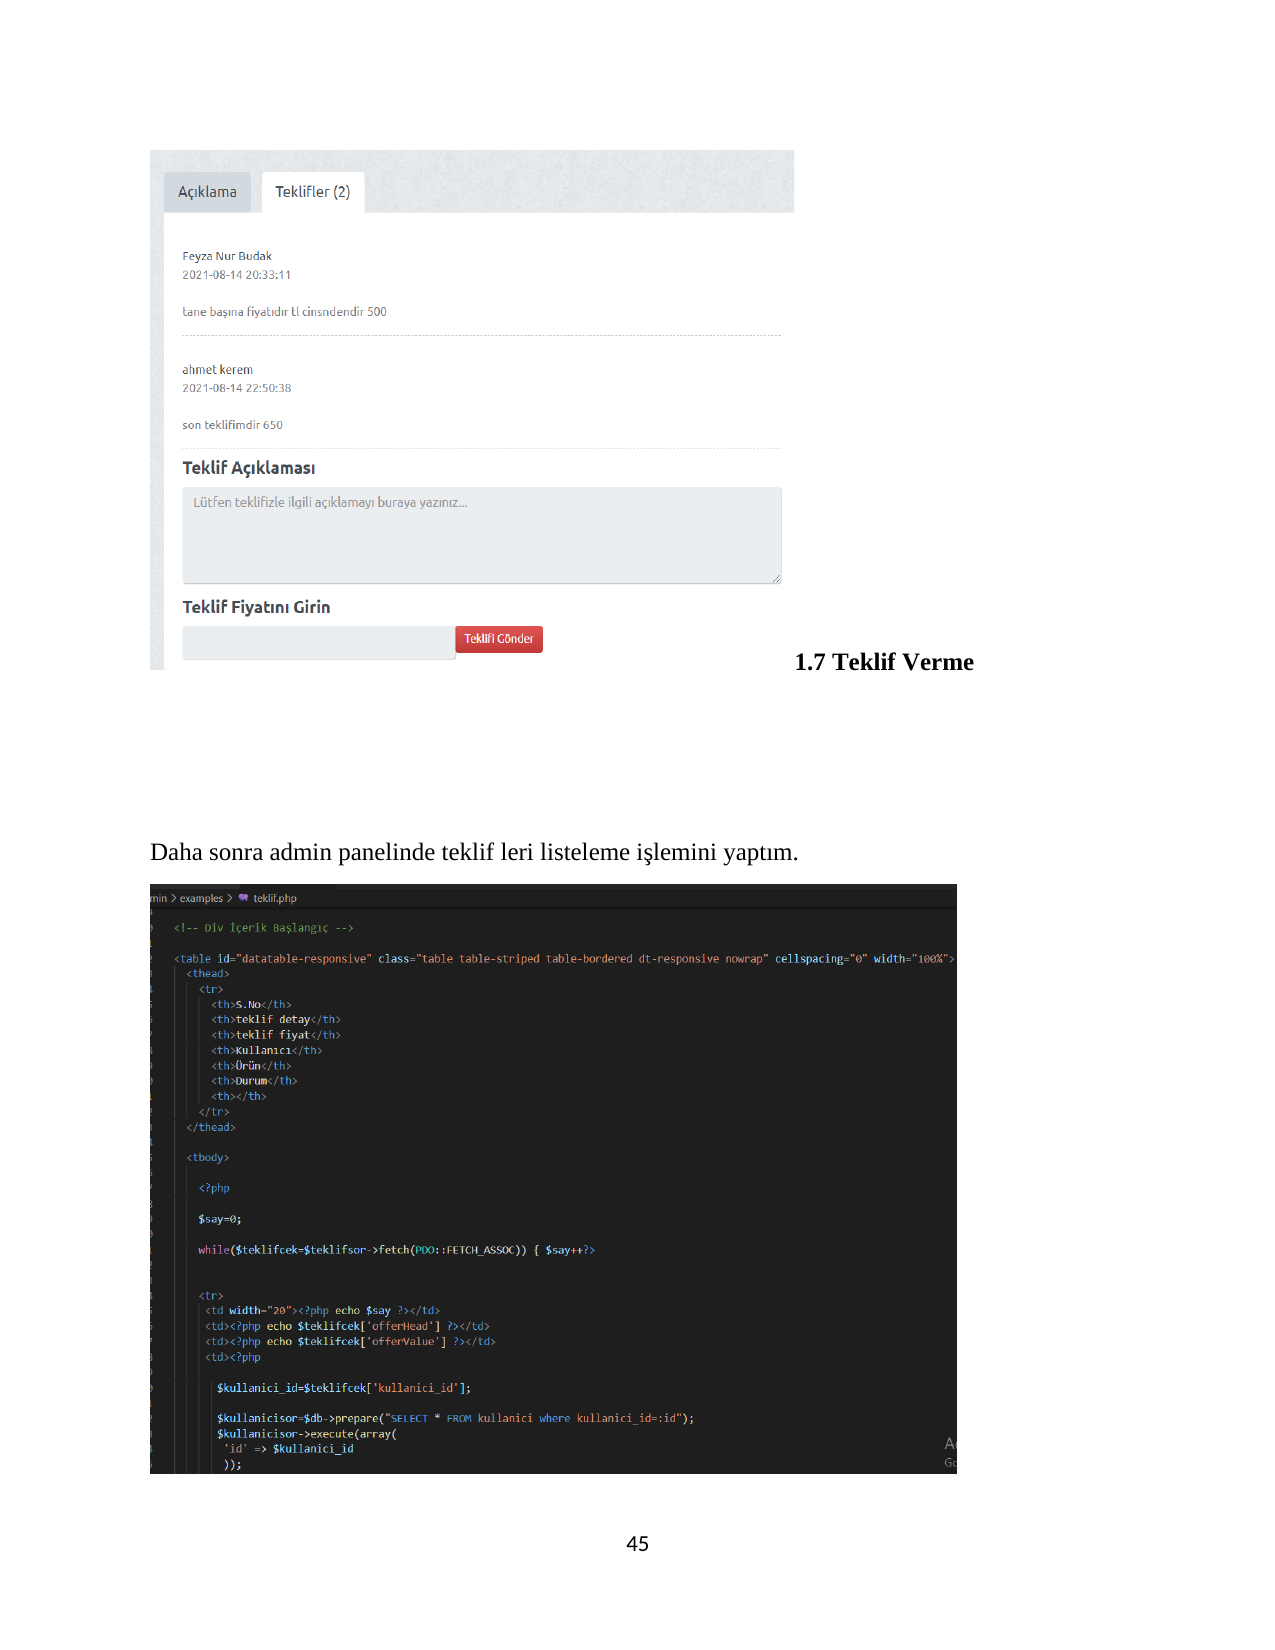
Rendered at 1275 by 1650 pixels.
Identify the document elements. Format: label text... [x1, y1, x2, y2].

picture [150, 884, 957, 1474]
text Daha sonra admin panelinde teklif leri listeleme işlemini yaptım. [150, 837, 1125, 866]
picture [150, 150, 795, 670]
